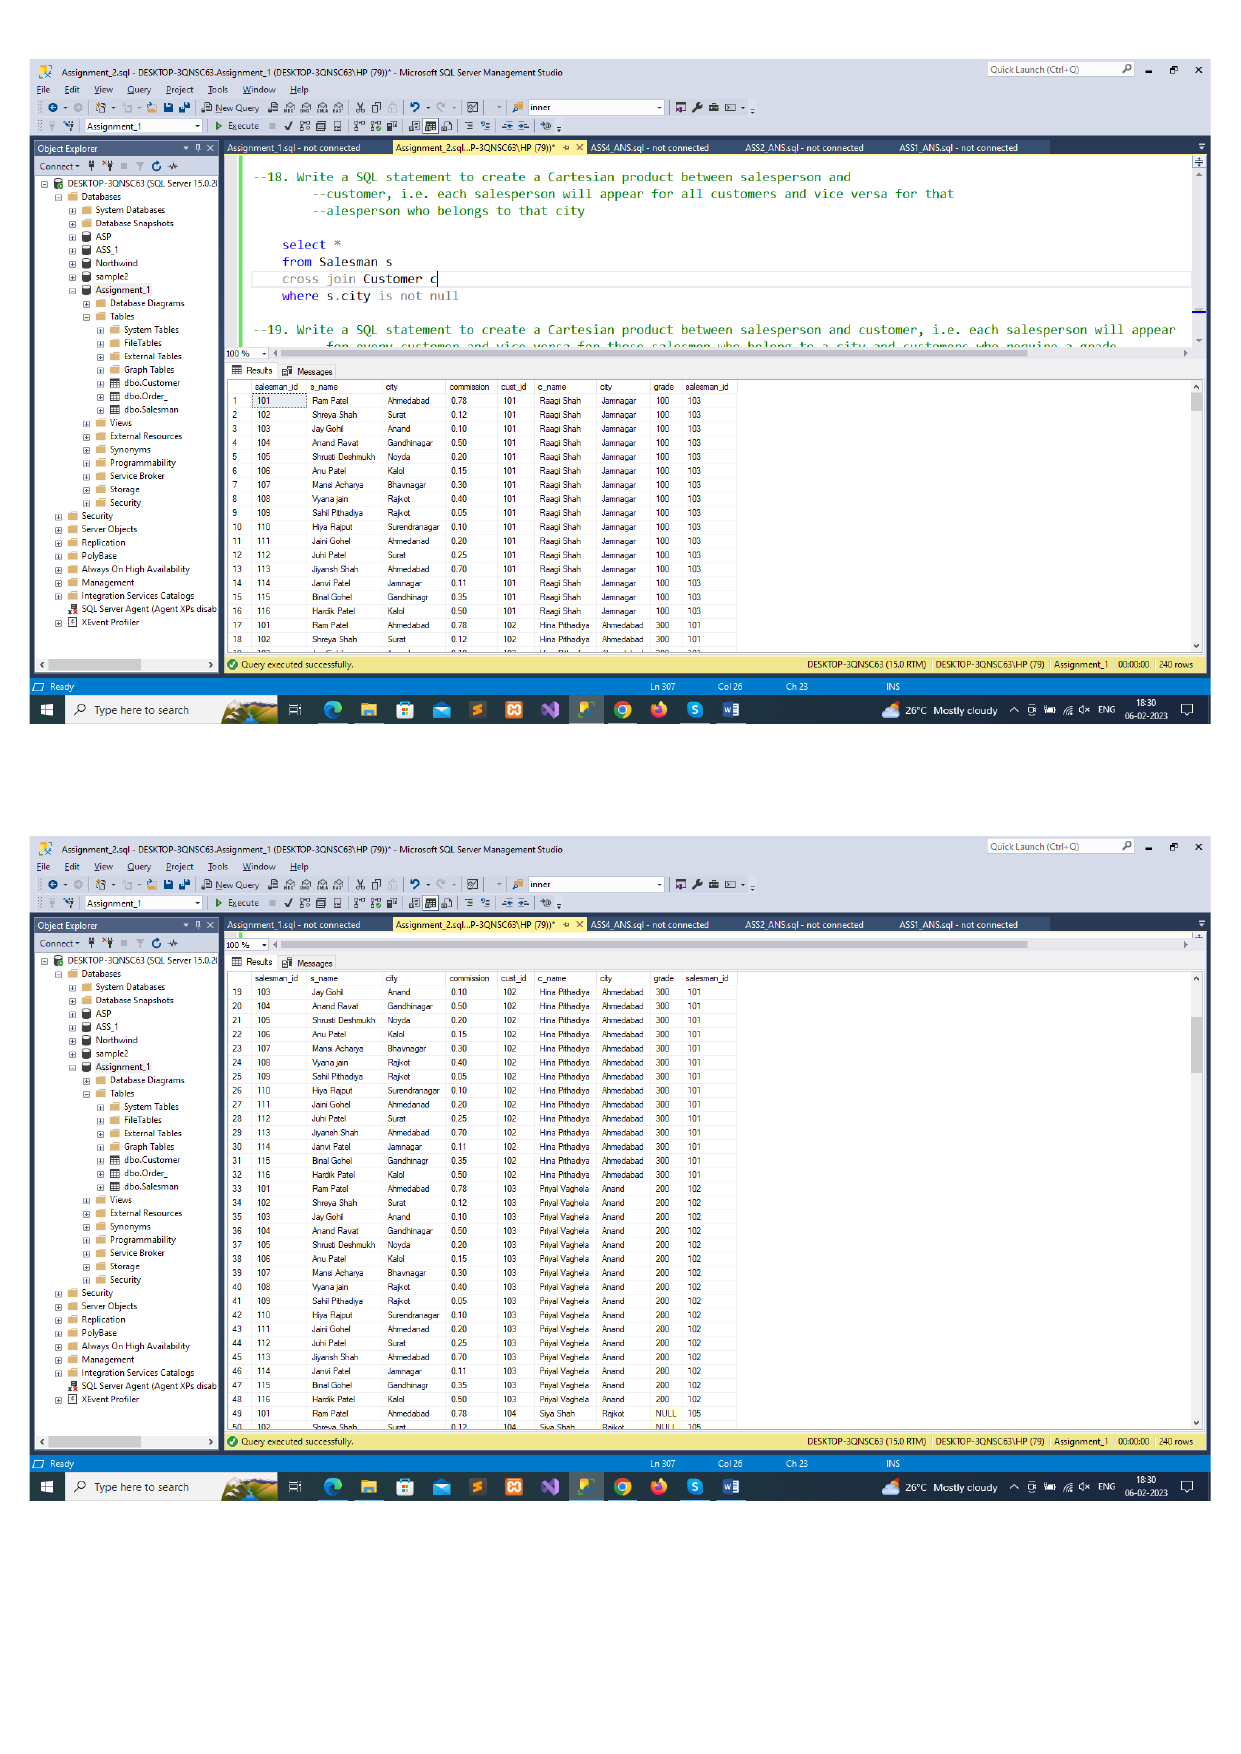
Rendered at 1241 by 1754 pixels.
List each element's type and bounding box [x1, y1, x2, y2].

picture [29, 59, 1211, 724]
picture [29, 836, 1211, 1501]
